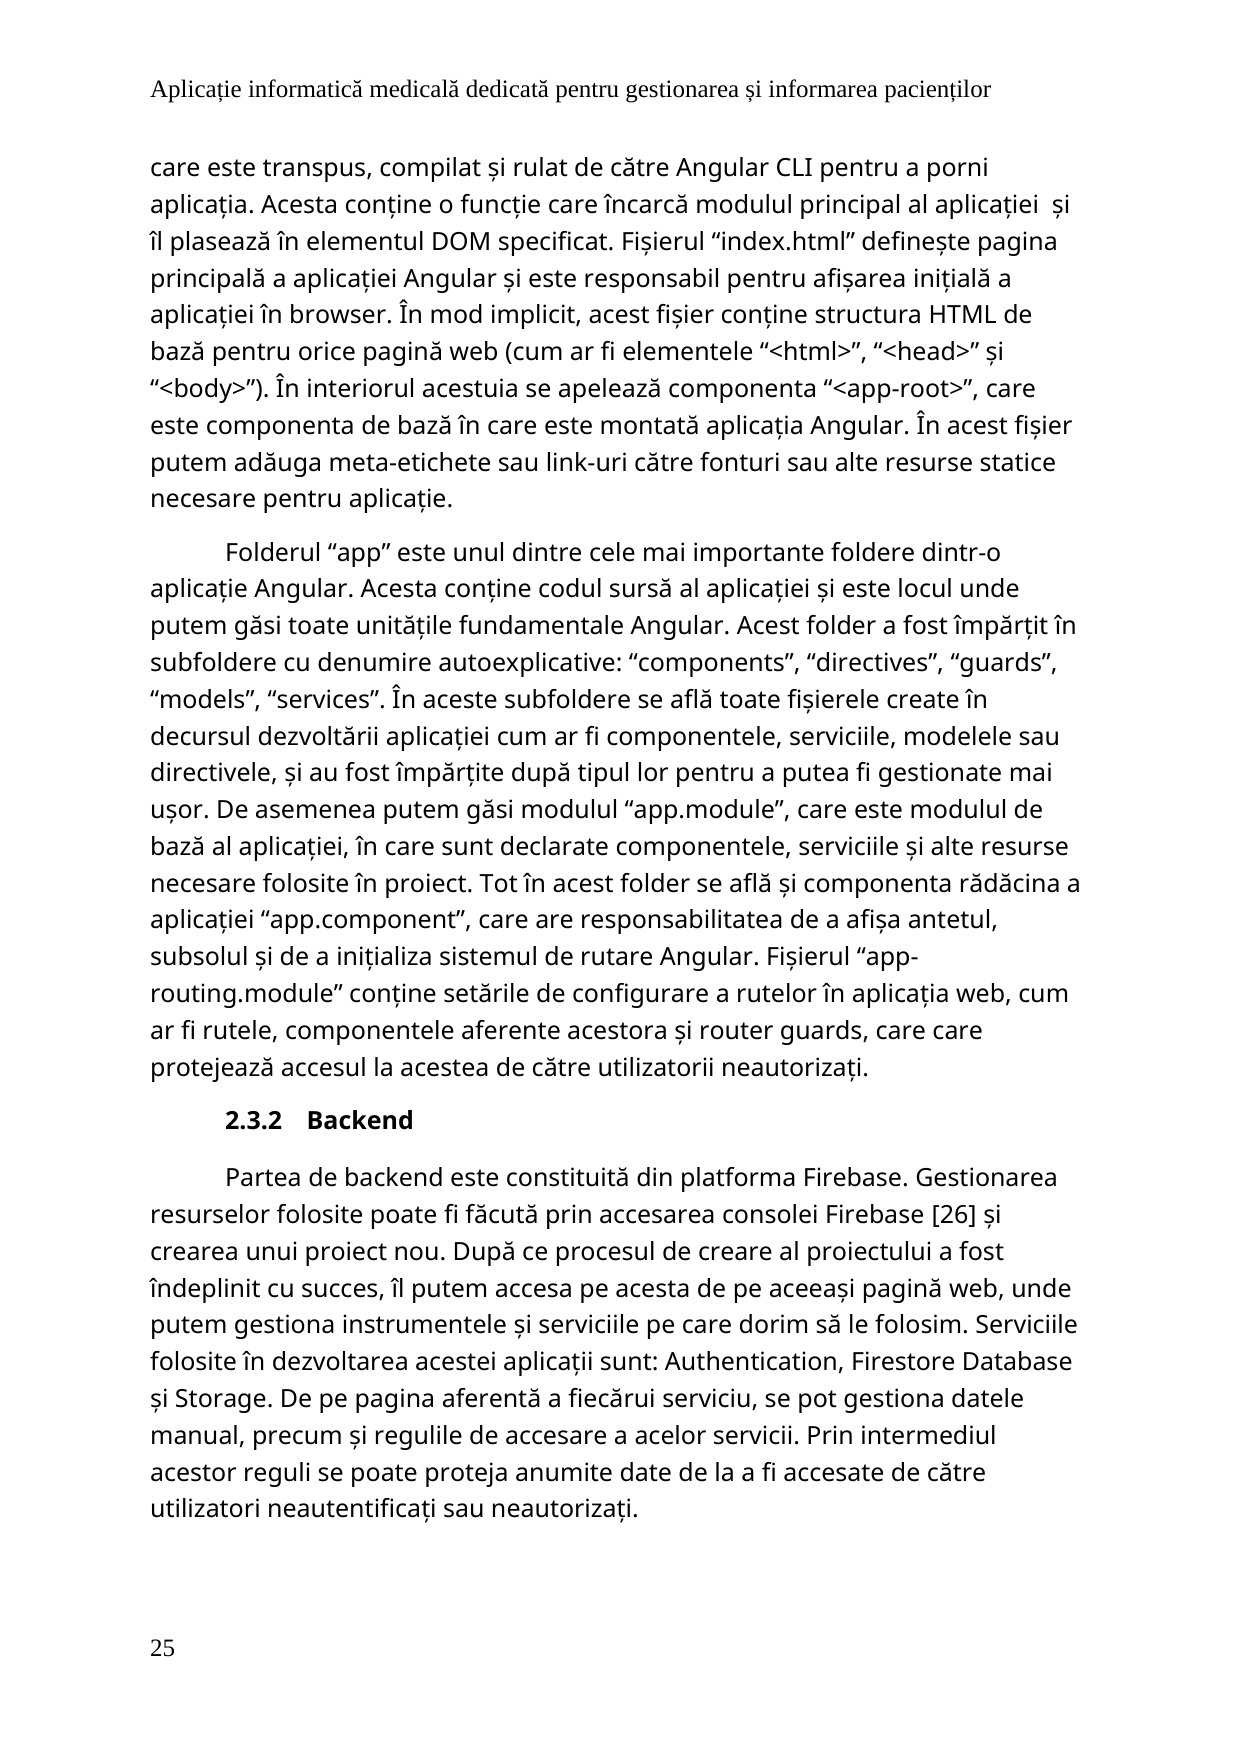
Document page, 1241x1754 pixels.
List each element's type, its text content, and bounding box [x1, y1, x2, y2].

text Folderul “app” este unul dintre cele mai importante foldere dintr-o aplicație Angular. Acesta conține codul sursă al aplicației și este locul unde putem găsi toate unitățile fundamentale Angular. Acest folder a fost împărțit în subfoldere cu denumire autoexplicative: “components”, “directives”, “guards”, “models”, “services”. În aceste subfoldere se află toate fișierele create în decursul dezvoltării aplicației cum ar fi componentele, serviciile, modelele sau directivele, și au fost împărțite după tipul lor pentru a putea fi gestionate mai ușor. De asemenea putem găsi modulul “app.module”, care este modulul de bază al aplicației, în care sunt declarate componentele, serviciile și alte resurse necesare folosite în proiect. Tot în acest folder se află și componenta rădăcina a aplicației “app.component”, care are responsabilitatea de a afișa antetul, subsolul și de a inițializa sistemul de rutare Angular. Fișierul “app-routing.module” conține setările de configurare a rutelor în aplicația web, cum ar fi rutele, componentele aferente acestora și router guards, care care protejează accesul la acestea de către utilizatorii neautorizați. [150, 534, 1090, 1083]
text Partea de backend este constituită din platforma Firebase. Gestionarea resurselor folosite poate fi făcută prin accesarea consolei Firebase și crearea unui proiect nou. După ce procesul de creare al proiectului a fost îndeplinit cu succes, îl putem accesa pe acesta de pe aceeași pagină web, unde putem gestiona instrumentele și serviciile pe care dorim să le folosim. Serviciile folosite în dezvoltarea acestei aplicații sunt: Authentication, Firestore Database și Storage. De pe pagina aferentă a fiecărui serviciu, se pot gestiona datele manual, precum și regulile de accesare a acelor servicii. Prin intermediul acestor reguli se poate proteja anumite date de la a fi accesate de către utilizatori neautentificați sau neautorizați. [150, 1160, 1090, 1525]
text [150, 150, 1090, 515]
subtitle Backend [225, 1103, 1090, 1137]
